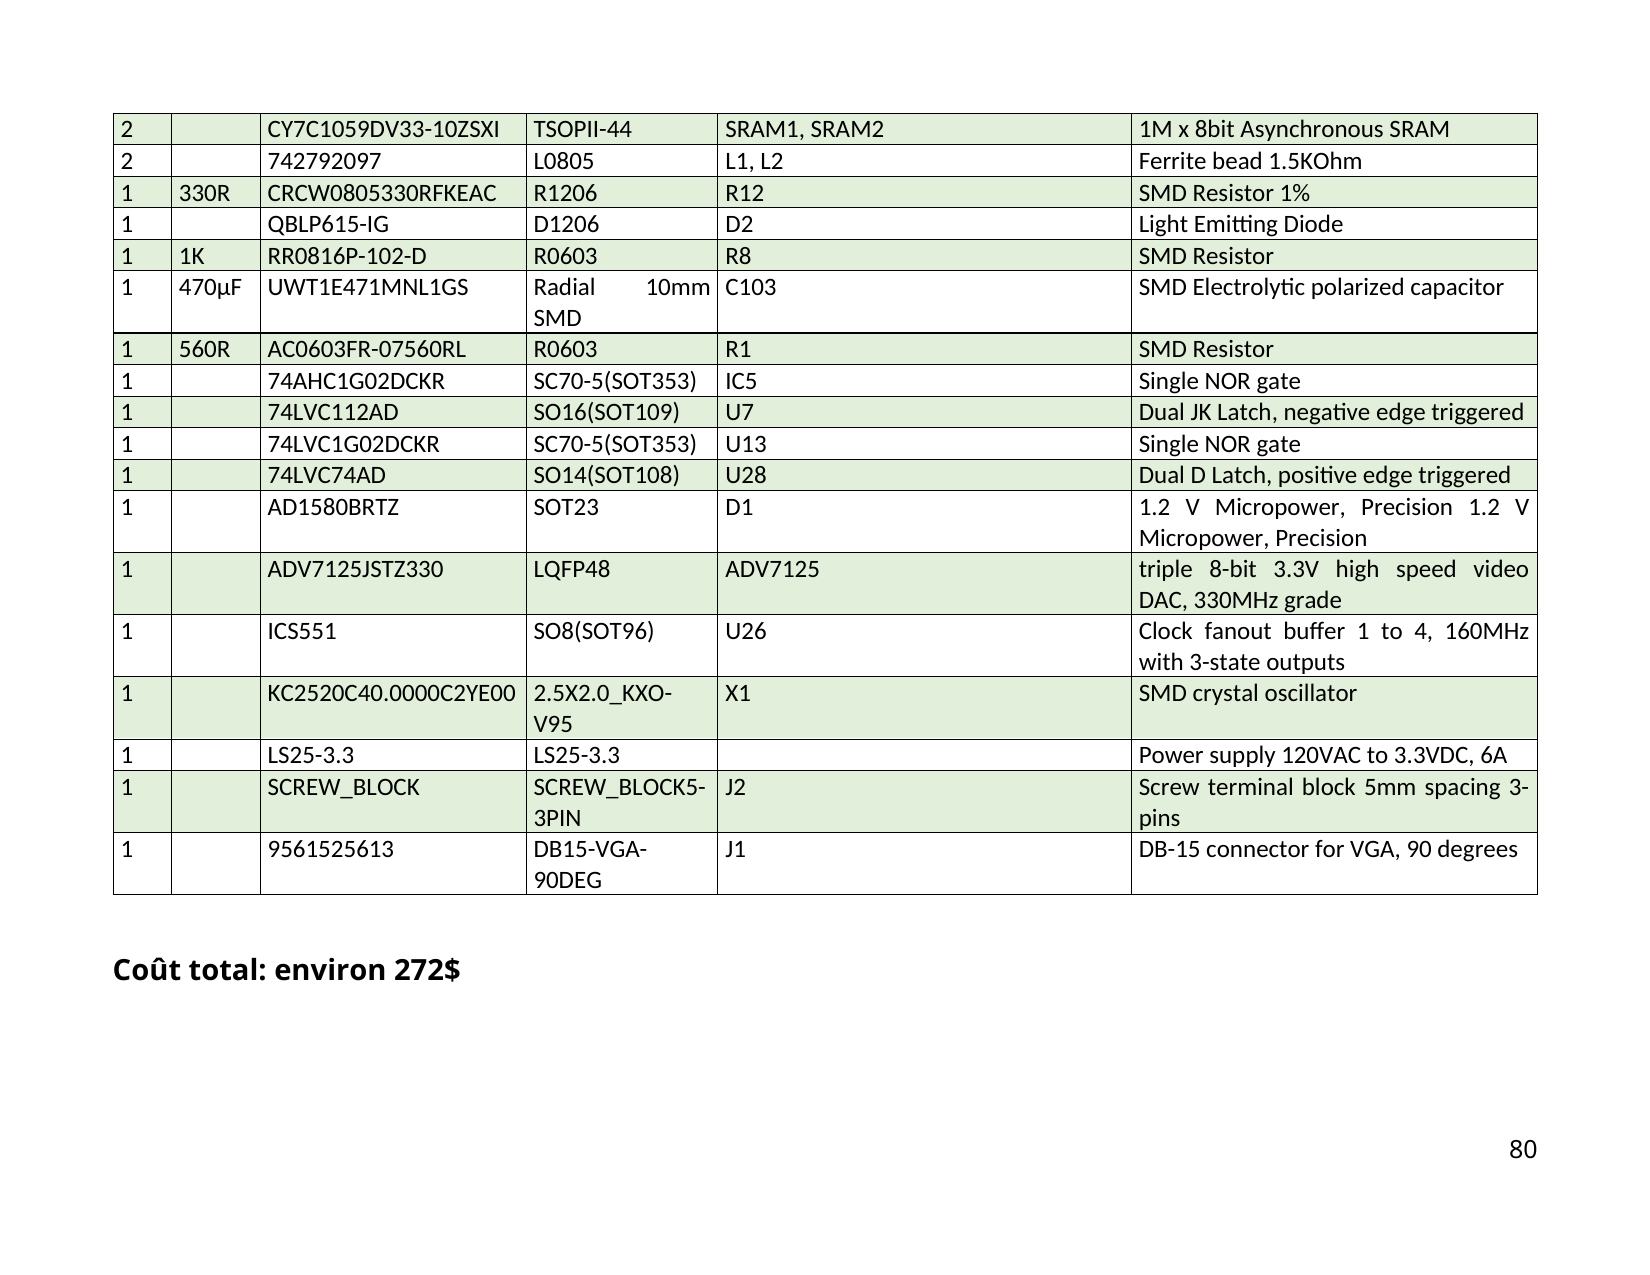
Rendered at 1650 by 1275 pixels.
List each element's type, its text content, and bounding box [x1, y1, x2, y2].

table_cell R0603 [527, 334, 717, 364]
table_cell LS25-3.3 [261, 740, 526, 770]
table_cell U26 [718, 615, 1131, 676]
table_cell 74LVC74AD [261, 460, 526, 490]
table_cell 1 [114, 428, 171, 459]
table_cell J1 [718, 833, 1131, 894]
table_cell [172, 833, 260, 894]
table_cell DB-15 connector for VGA, 90 degrees [1132, 833, 1537, 894]
table_cell 330R [172, 177, 260, 207]
table_cell R8 [718, 240, 1131, 270]
table_cell [172, 460, 260, 490]
table_cell SMD Electrolytic polarized capacitor [1132, 271, 1537, 332]
table_cell Screw terminal block 5mm spacing 3-pins [1132, 771, 1537, 832]
table_cell 470µF [172, 271, 260, 332]
table_cell SMD Resistor 1% [1132, 177, 1537, 207]
table_cell D2 [718, 208, 1131, 239]
table_cell D1206 [527, 208, 717, 239]
table_cell Ferrite bead 1.5KOhm [1132, 145, 1537, 176]
table_cell 1 [114, 677, 171, 738]
table_cell IC5 [718, 365, 1131, 396]
table_cell LQFP48 [527, 553, 717, 614]
table_cell SMD crystal oscillator [1132, 677, 1537, 738]
table_cell 2.5X2.0_KXO-V95 [527, 677, 717, 738]
table_cell SMD Resistor [1132, 334, 1537, 364]
table_cell 560R [172, 334, 260, 364]
table_cell 1 [114, 334, 171, 364]
table_cell Dual JK Latch, negative edge triggered [1132, 397, 1537, 427]
table_cell X1 [718, 677, 1131, 738]
table_cell [172, 771, 260, 832]
table_cell 742792097 [261, 145, 526, 176]
text Coût total: environ 272$ [112, 949, 1537, 988]
table_cell ICS551 [261, 615, 526, 676]
table_cell U28 [718, 460, 1131, 490]
table_cell [172, 365, 260, 396]
table_cell SC70-5(SOT353) [527, 428, 717, 459]
table_cell L1, L2 [718, 145, 1131, 176]
table_cell 2 [114, 145, 171, 176]
table_cell SMD Resistor [1132, 240, 1537, 270]
table_cell [172, 145, 260, 176]
table_cell D1 [718, 491, 1131, 552]
table_cell Power supply 120VAC to 3.3VDC, 6A [1132, 740, 1537, 770]
table_cell R12 [718, 177, 1131, 207]
table_cell 2 [114, 114, 171, 144]
table_cell LS25-3.3 [527, 740, 717, 770]
table_cell 1 [114, 208, 171, 239]
table_cell ADV7125 [718, 553, 1131, 614]
table_cell 1K [172, 240, 260, 270]
table_cell RR0816P-102-D [261, 240, 526, 270]
table_cell Dual D Latch, positive edge triggered [1132, 460, 1537, 490]
table_cell 9561525613 [261, 833, 526, 894]
table_cell SRAM1, SRAM2 [718, 114, 1131, 144]
table_cell AC0603FR-07560RL [261, 334, 526, 364]
table_cell [172, 677, 260, 738]
table_cell 1.2 V Micropower, Precision 1.2 V Micropower, Precision [1132, 491, 1537, 552]
table_cell SOT23 [527, 491, 717, 552]
table_cell [172, 553, 260, 614]
table_cell CY7C1059DV33-10ZSXI [261, 114, 526, 144]
table_cell 1 [114, 833, 171, 894]
table_cell DB15-VGA-90DEG [527, 833, 717, 894]
table_cell R1 [718, 334, 1131, 364]
table_cell [172, 208, 260, 239]
table_cell Light Emitting Diode [1132, 208, 1537, 239]
table_cell R0603 [527, 240, 717, 270]
table_cell [172, 615, 260, 676]
table_cell R1206 [527, 177, 717, 207]
table_cell U7 [718, 397, 1131, 427]
table_cell KC2520C40.0000C2YE00 [261, 677, 526, 738]
table_cell 1 [114, 491, 171, 552]
table_cell 1 [114, 365, 171, 396]
table_cell 1 [114, 553, 171, 614]
table_cell 1 [114, 177, 171, 207]
table_cell QBLP615-IG [261, 208, 526, 239]
table_cell [172, 491, 260, 552]
table_cell Single NOR gate [1132, 365, 1537, 396]
table_cell U13 [718, 428, 1131, 459]
table_cell [718, 740, 1131, 770]
table_cell SO14(SOT108) [527, 460, 717, 490]
table_cell [172, 114, 260, 144]
table_cell J2 [718, 771, 1131, 832]
table_cell SCREW_BLOCK [261, 771, 526, 832]
table_cell 1 [114, 460, 171, 490]
table_cell SC70-5(SOT353) [527, 365, 717, 396]
table_cell Radial 10mm SMD [527, 271, 717, 332]
table_cell 1 [114, 615, 171, 676]
table_cell 74LVC1G02DCKR [261, 428, 526, 459]
table_cell SO16(SOT109) [527, 397, 717, 427]
table_cell 1 [114, 271, 171, 332]
table_cell 1 [114, 771, 171, 832]
table_cell CRCW0805330RFKEAC [261, 177, 526, 207]
table_cell [172, 740, 260, 770]
table_cell Single NOR gate [1132, 428, 1537, 459]
table_cell C103 [718, 271, 1131, 332]
table_cell 1M x 8bit Asynchronous SRAM [1132, 114, 1537, 144]
table_cell UWT1E471MNL1GS [261, 271, 526, 332]
table_cell 1 [114, 397, 171, 427]
table_cell 1 [114, 740, 171, 770]
table_cell [172, 428, 260, 459]
table_cell [172, 397, 260, 427]
table_cell SO8(SOT96) [527, 615, 717, 676]
table_cell AD1580BRTZ [261, 491, 526, 552]
table_cell L0805 [527, 145, 717, 176]
table_cell SCREW_BLOCK5-3PIN [527, 771, 717, 832]
table_cell Clock fanout buffer 1 to 4, 160MHz with 3-state outputs [1132, 615, 1537, 676]
table_cell ADV7125JSTZ330 [261, 553, 526, 614]
table_cell TSOPII-44 [527, 114, 717, 144]
table_cell 74AHC1G02DCKR [261, 365, 526, 396]
table_cell 74LVC112AD [261, 397, 526, 427]
table_cell 1 [114, 240, 171, 270]
table_cell triple 8-bit 3.3V high speed video DAC, 330MHz grade [1132, 553, 1537, 614]
